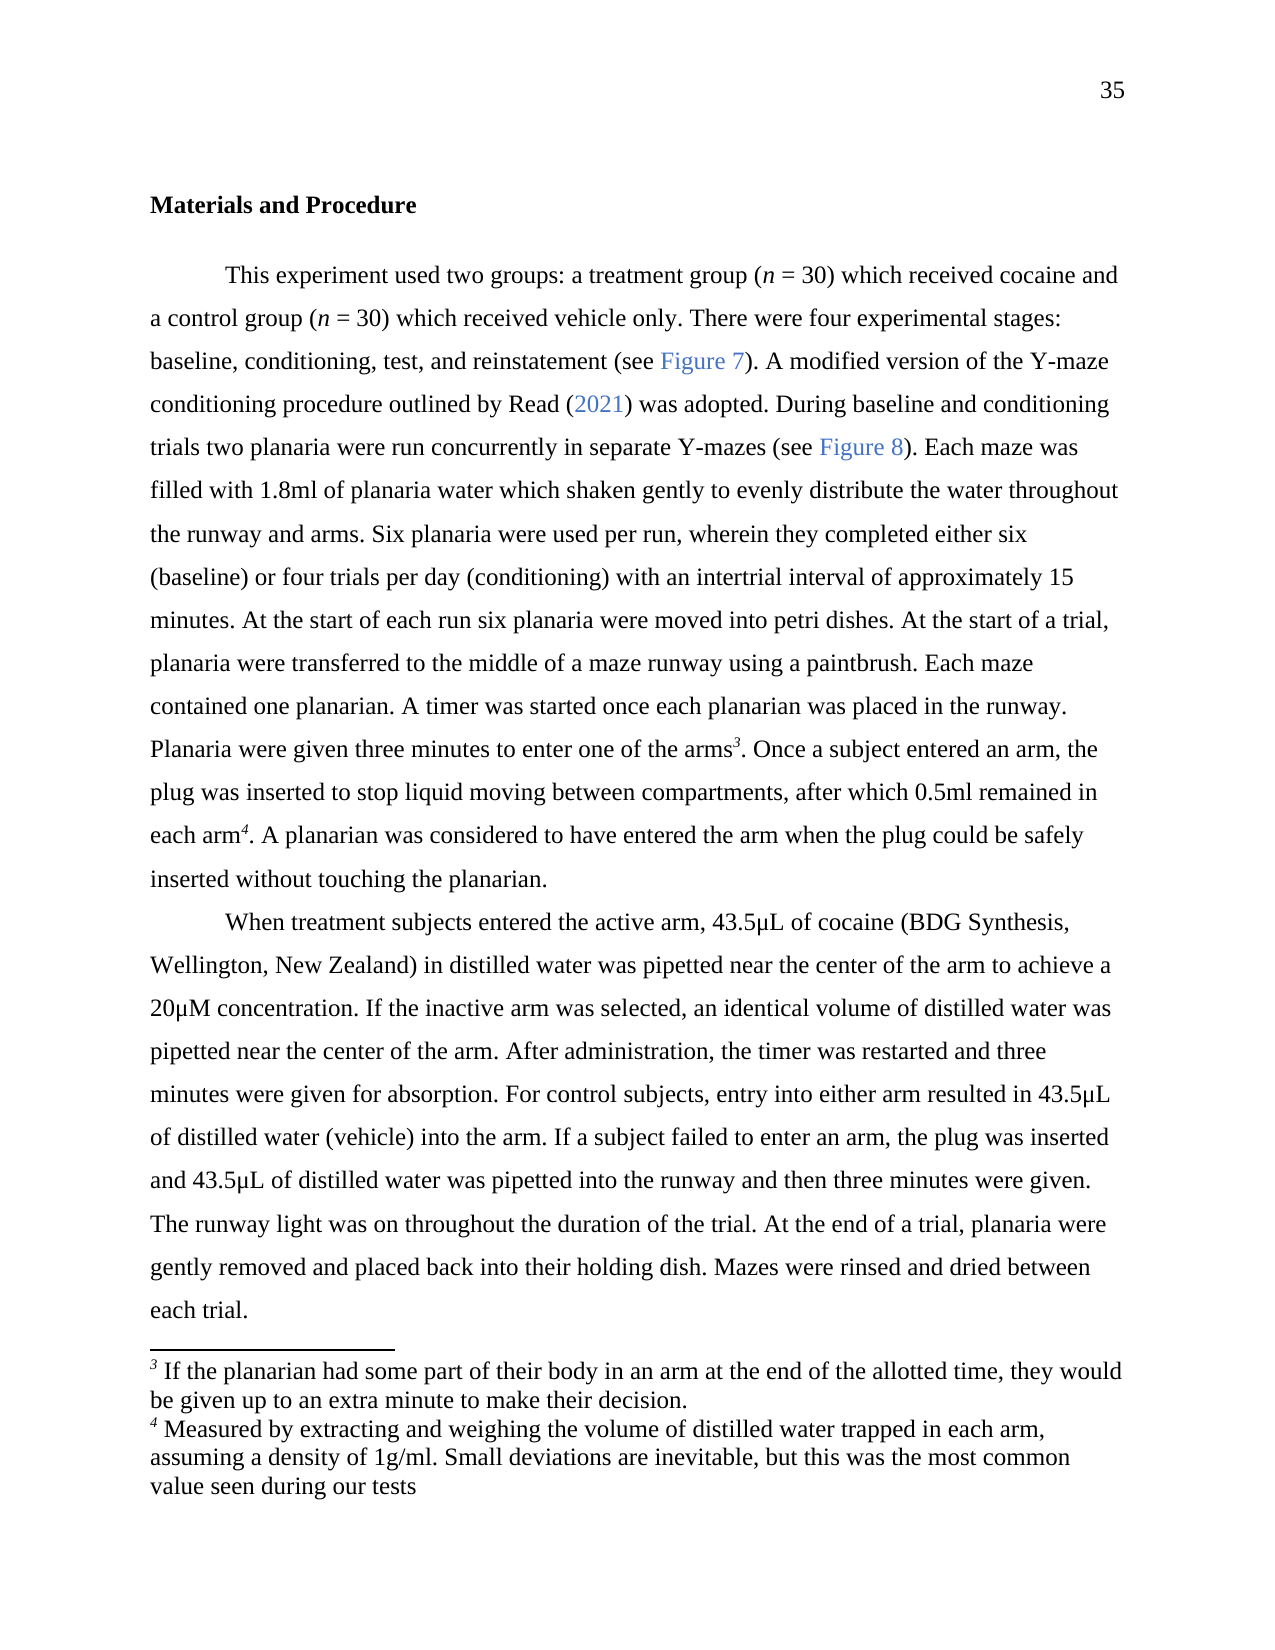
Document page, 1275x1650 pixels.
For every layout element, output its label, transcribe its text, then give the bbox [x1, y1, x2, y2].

subtitle Materials and Procedure [150, 190, 1125, 219]
text This experiment used two groups: a treatment group (n = 30) which received cocaine and a control group (n = 30) which received vehicle only. There were four experimental stages: baseline, conditioning, test, and reinstatement (see Figure 7). A modified version of the Y-maze conditioning procedure outlined by Read (2021) was adopted. During baseline and conditioning trials two planaria were run concurrently in separate Y-mazes (see Figure 8). Each maze was filled with 1.8ml of planaria water which shaken gently to evenly distribute the water throughout the runway and arms. Six planaria were used per run, wherein they completed either six (baseline) or four trials per day (conditioning) with an intertrial interval of approximately 15 minutes. At the start of each run six planaria were moved into petri dishes. At the start of a trial, planaria were transferred to the middle of a maze runway using a paintbrush. Each maze contained one planarian. A timer was started once each planarian was placed in the runway. Planaria were given three minutes to enter one of the arms. Once a subject entered an arm, the plug was inserted to stop liquid moving between compartments, after which 0.5ml remained in each arm. A planarian was considered to have entered the arm when the plug could be safely inserted without touching the planarian. [150, 260, 1125, 892]
text When treatment subjects entered the active arm, 43.5μL of cocaine (BDG Synthesis, Wellington, New Zealand) in distilled water was pipetted near the center of the arm to achieve a 20μM concentration. If the inactive arm was selected, an identical volume of distilled water was pipetted near the center of the arm. After administration, the timer was restarted and three minutes were given for absorption. For control subjects, entry into either arm resulted in 43.5μL of distilled water (vehicle) into the arm. If a subject failed to enter an arm, the plug was inserted and 43.5μL of distilled water was pipetted into the runway and then three minutes were given. The runway light was on throughout the duration of the trial. At the end of a trial, planaria were gently removed and placed back into their holding dish. Mazes were rinsed and dried between each trial. [150, 907, 1125, 1324]
